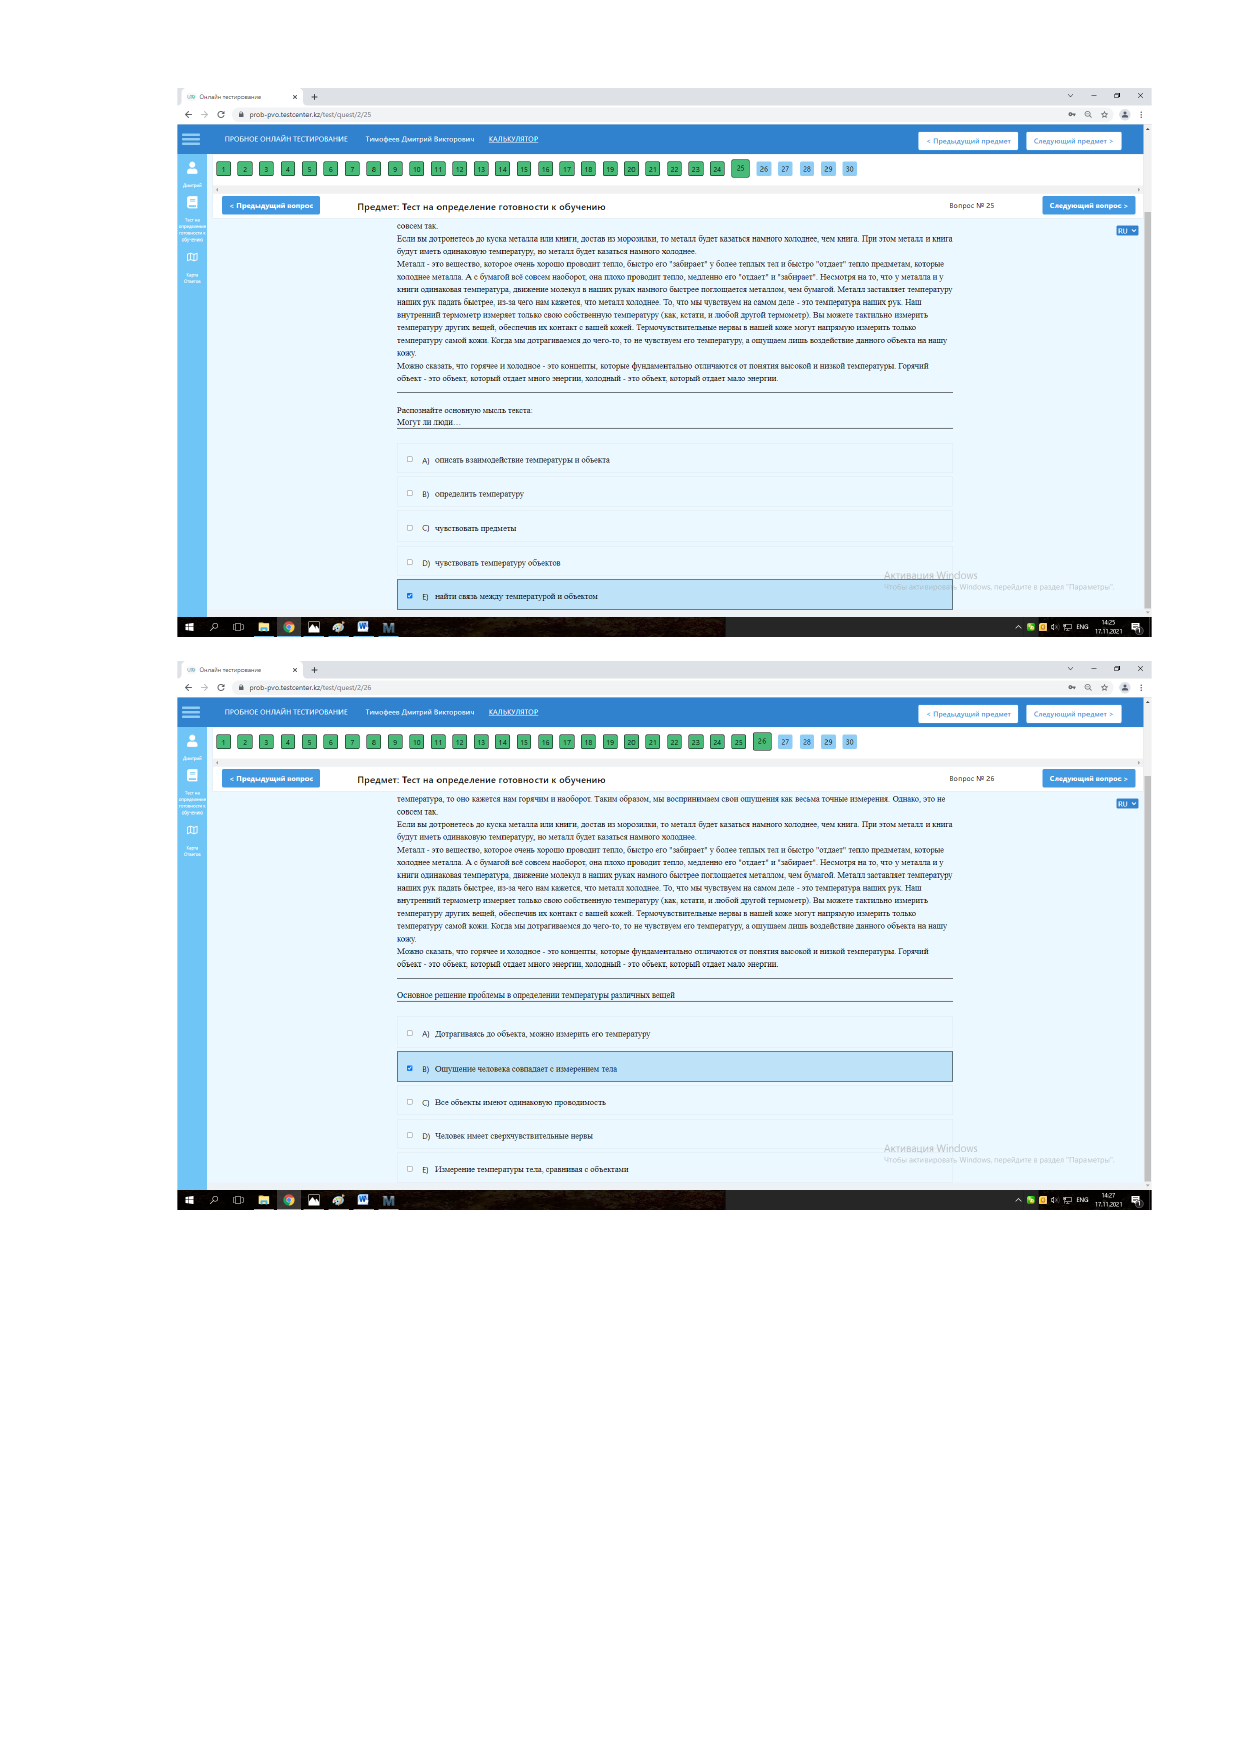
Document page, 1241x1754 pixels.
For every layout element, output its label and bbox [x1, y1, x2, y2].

picture [177, 661, 1152, 1210]
picture [177, 88, 1152, 637]
